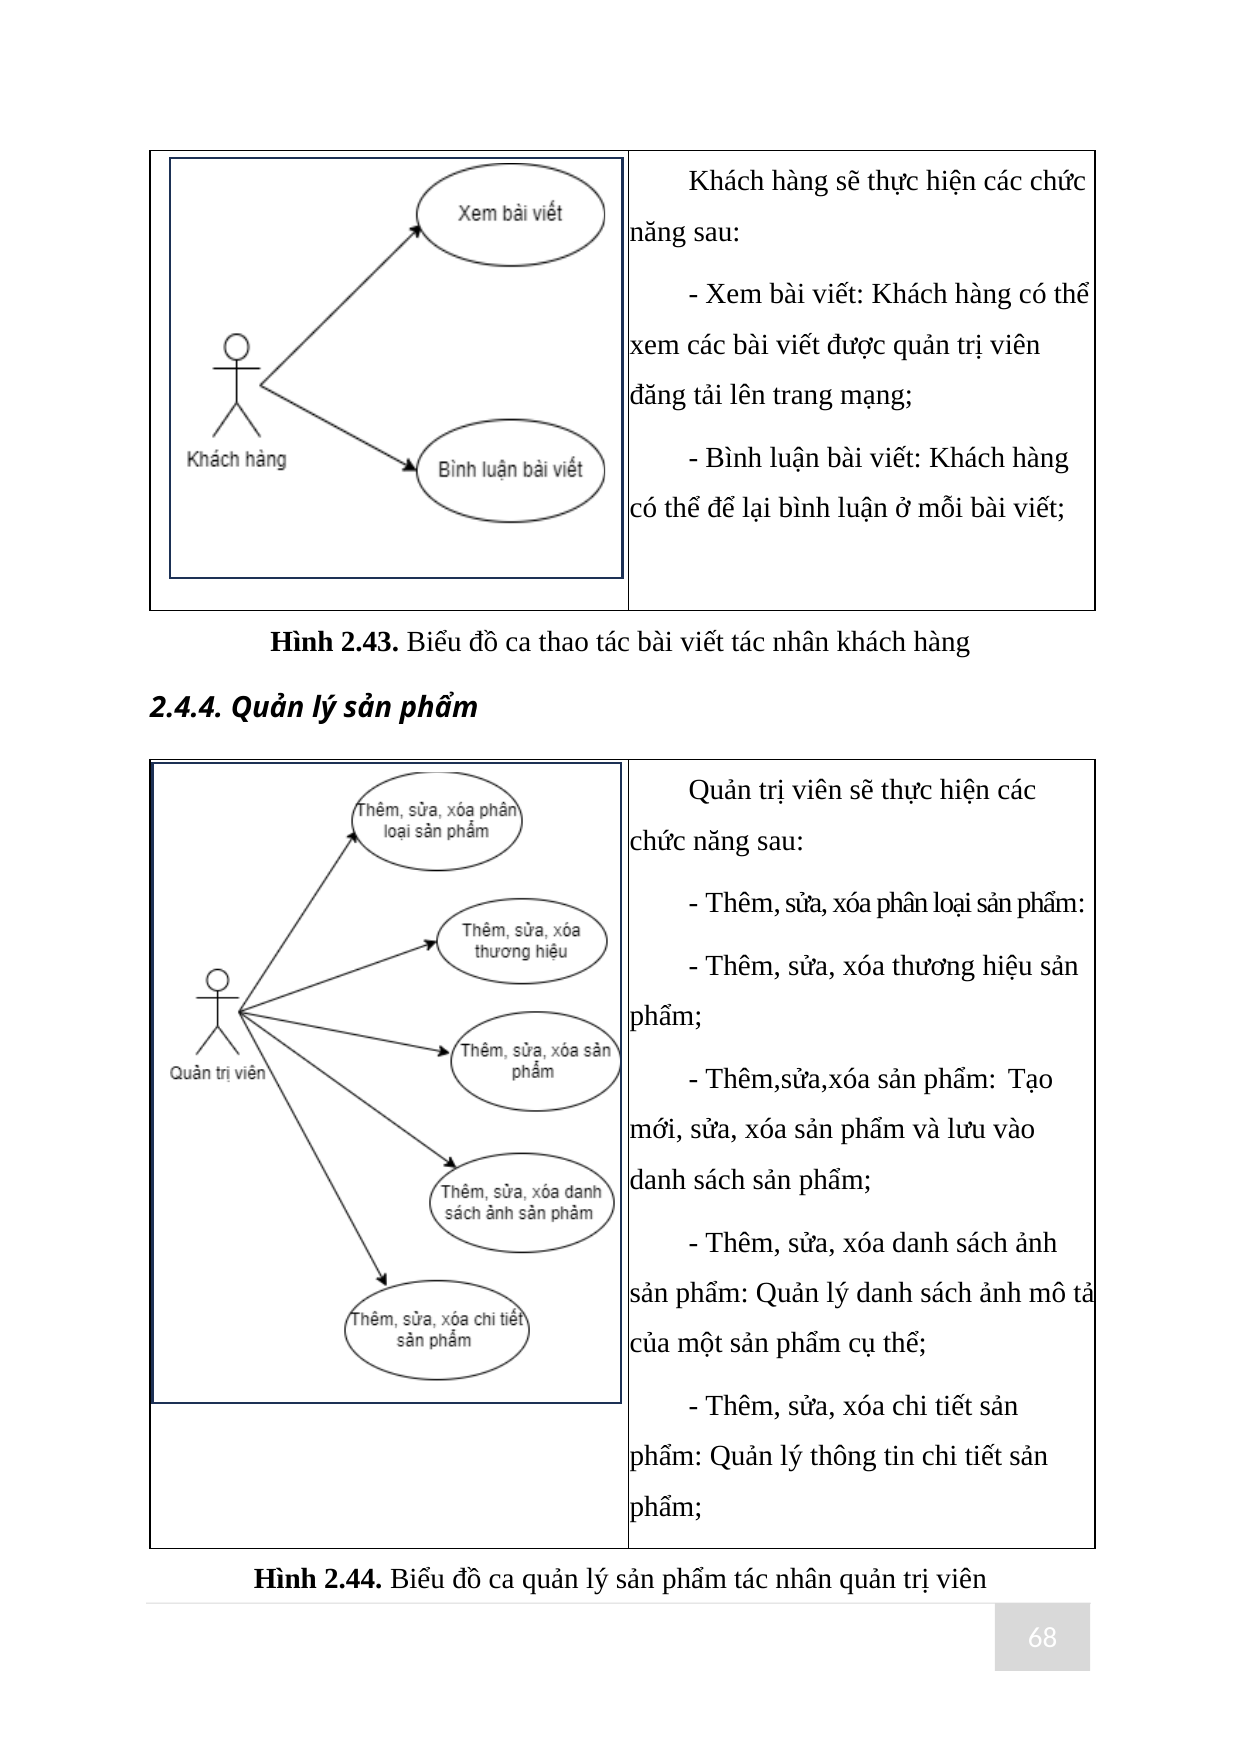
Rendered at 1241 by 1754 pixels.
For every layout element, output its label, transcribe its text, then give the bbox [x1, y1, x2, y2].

table_header [151, 151, 628, 610]
picture [186, 163, 605, 525]
picture [169, 772, 620, 1382]
table_header [151, 760, 628, 1548]
text Hình 2.43. Biểu đồ ca thao tác bài viết tác nhân khách hàng [150, 624, 1090, 657]
table_header Quản trị viên sẽ thực hiện các chức năng sau: - Thêm, sửa, xóa phân loại sản phẩm: - Thêm, sửa, xóa thương hiệu sản phẩm; - Thêm,sửa,xóa sản phẩm: Tạo mới, sửa, xóa sản phẩm và lưu vào danh sách sản phẩm; - Thêm, sửa, xóa danh sách ảnh sản phẩm: Quản lý danh sách ảnh mô tả của một sản phẩm cụ thể; - Thêm, sửa, xóa chi tiết sản phẩm: Quản lý thông tin chi tiết sản phẩm; [629, 760, 1094, 1548]
table_header Khách hàng sẽ thực hiện các chức năng sau: - Xem bài viết: Khách hàng có thể xem các bài viết được quản trị viên đăng tải lên trang mạng; - Bình luận bài viết: Khách hàng có thể để lại bình luận ở mỗi bài viết; [629, 151, 1094, 610]
subtitle 2.4.4. Quản lý sản phẩm [150, 687, 1090, 726]
text Hình 2.44. Biểu đồ ca quản lý sản phẩm tác nhân quản trị viên [150, 1562, 1090, 1595]
